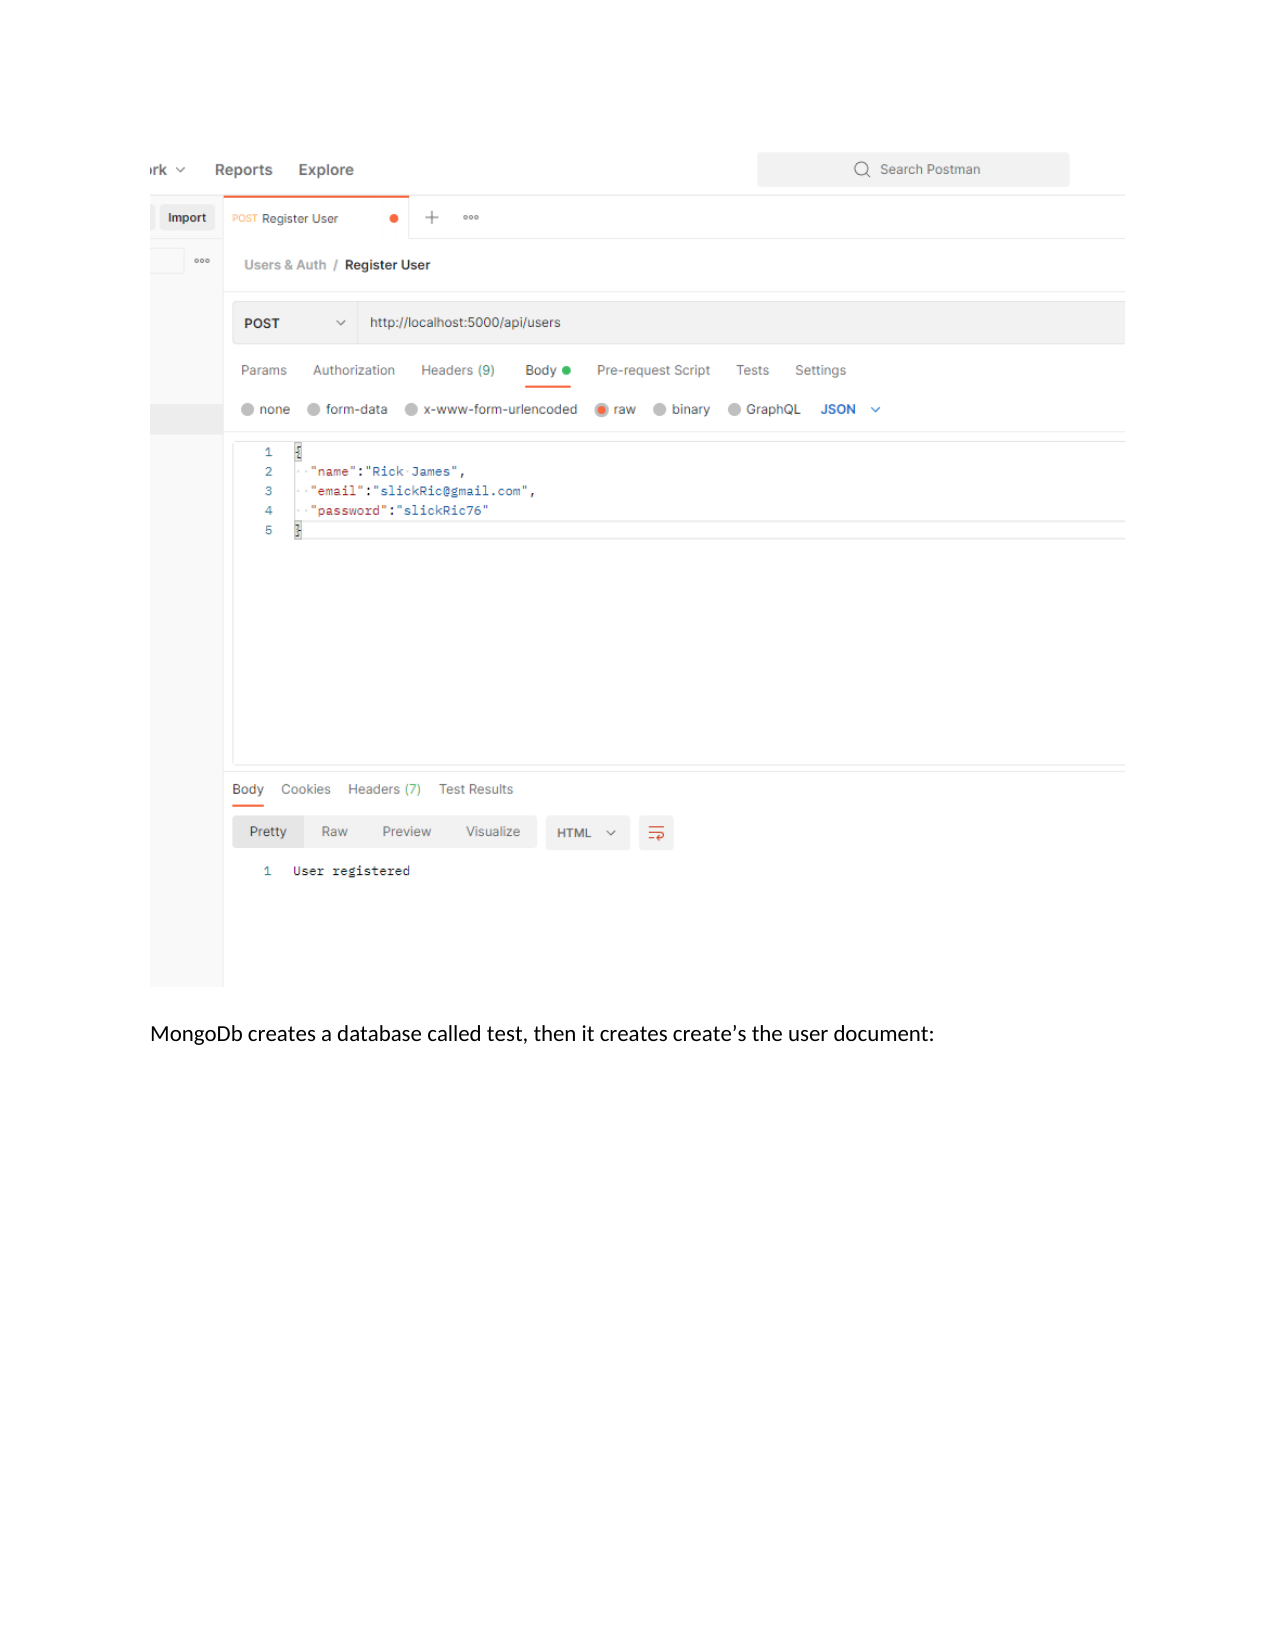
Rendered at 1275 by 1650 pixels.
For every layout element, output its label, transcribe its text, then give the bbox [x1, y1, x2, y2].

picture [150, 150, 1125, 987]
text So before saving: We only have one database (this was a database I created for another project) After we do our post MongoDb creates a database called test, then it creates create’s the user document: [150, 987, 1125, 1047]
